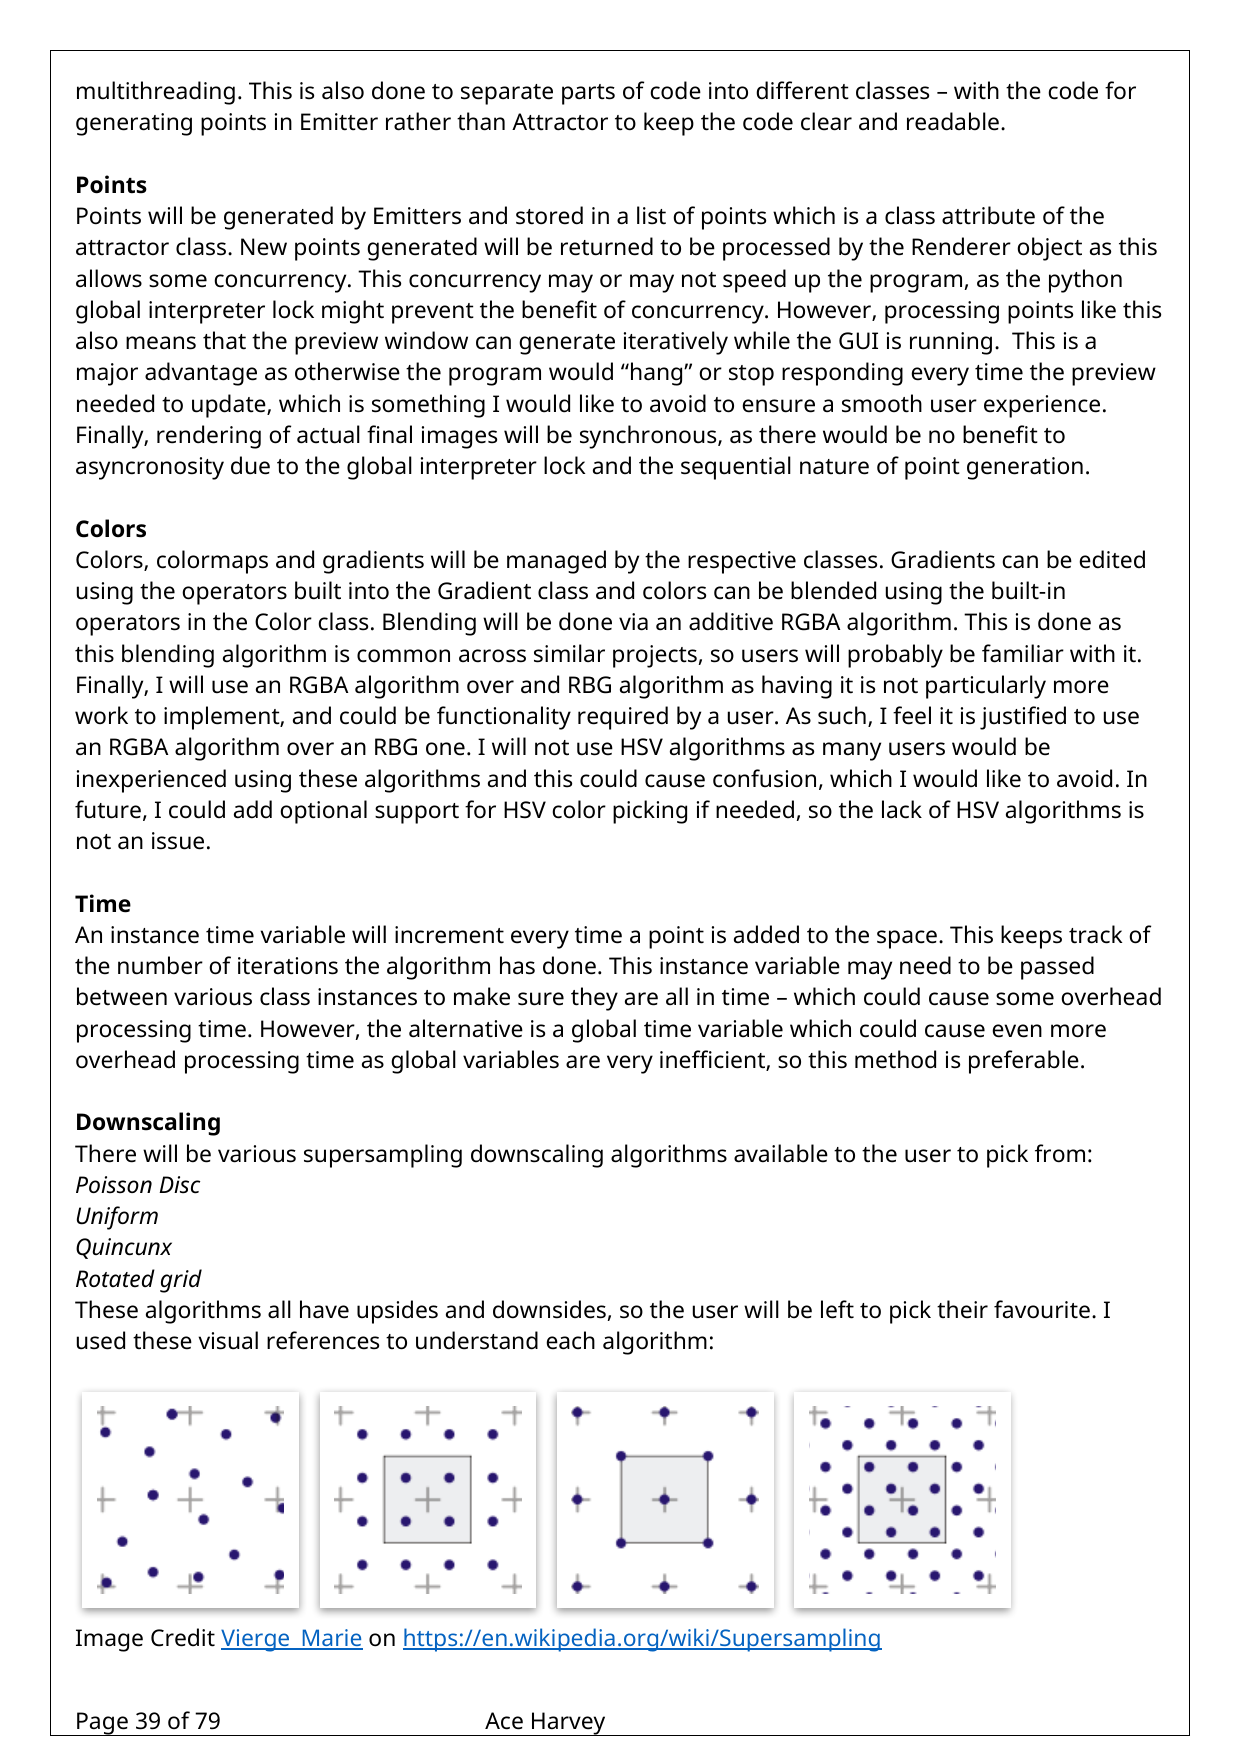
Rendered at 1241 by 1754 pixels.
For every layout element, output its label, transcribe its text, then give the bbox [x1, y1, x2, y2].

text Points will be generated by Emitters and stored in a list of points which is a class attribute of the attractor class. New points generated will be returned to be processed by the Renderer object as this allows some concurrency. This concurrency may or may not speed up the program, as the python global interpreter lock might prevent the benefit of concurrency. However, processing points like this also means that the preview window can generate iteratively while the GUI is running. This is a major advantage as otherwise the program would “hang” or stop responding every time the preview needed to update, which is something I would like to avoid to ensure a smooth user experience. Finally, rendering of actual final images will be synchronous, as there would be no benefit to asyncronosity due to the global interpreter lock and the sequential nature of point generation. [75, 200, 1165, 481]
text Quincunx [75, 1231, 1165, 1262]
text Rotated grid [75, 1262, 1165, 1294]
text There will be various supersampling downscaling algorithms available to the user to pick from: [75, 1137, 1165, 1169]
text Uniform [75, 1200, 1165, 1231]
text Poisson Disc [75, 1169, 1165, 1200]
picture [809, 1406, 996, 1594]
picture [97, 1406, 284, 1594]
text Time [75, 887, 1165, 919]
text Colors Colors, colormaps and gradients will be managed by the respective classes. Gradients can be edited using the operators built into the Gradient class and colors can be blended using the built-in operators in the Color class. Blending will be done via an additive RGBA algorithm. This is done as this blending algorithm is common across similar projects, so users will probably be familiar with it. Finally, I will use an RGBA algorithm over and RBG algorithm as having it is not particularly more work to implement, and could be functionality required by a user. As such, I feel it is justified to use an RGBA algorithm over an RBG one. I will not use HSV algorithms as many users would be inexperienced using these algorithms and this could cause confusion, which I would like to avoid. In future, I could add optional support for HSV color picking if needed, so the lack of HSV algorithms is not an issue. [75, 512, 1165, 856]
text Image Credit Vierge_Marie on https://en.wikipedia.org/wiki/Supersampling [75, 1622, 1165, 1653]
text Points [75, 169, 1165, 200]
picture [334, 1406, 522, 1594]
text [75, 75, 1165, 137]
text Downscaling [75, 1106, 1165, 1137]
picture [571, 1406, 759, 1594]
text An instance time variable will increment every time a point is added to the space. This keeps track of the number of iterations the algorithm has done. This instance variable may need to be passed between various class instances to make sure they are all in time – which could cause some overhead processing time. However, the alternative is a global time variable which could cause even more overhead processing time as global variables are very inefficient, so this method is preferable. [75, 919, 1165, 1075]
text These algorithms all have upsides and downsides, so the user will be left to pick their favourite. I used these visual references to understand each algorithm: [75, 1294, 1165, 1356]
